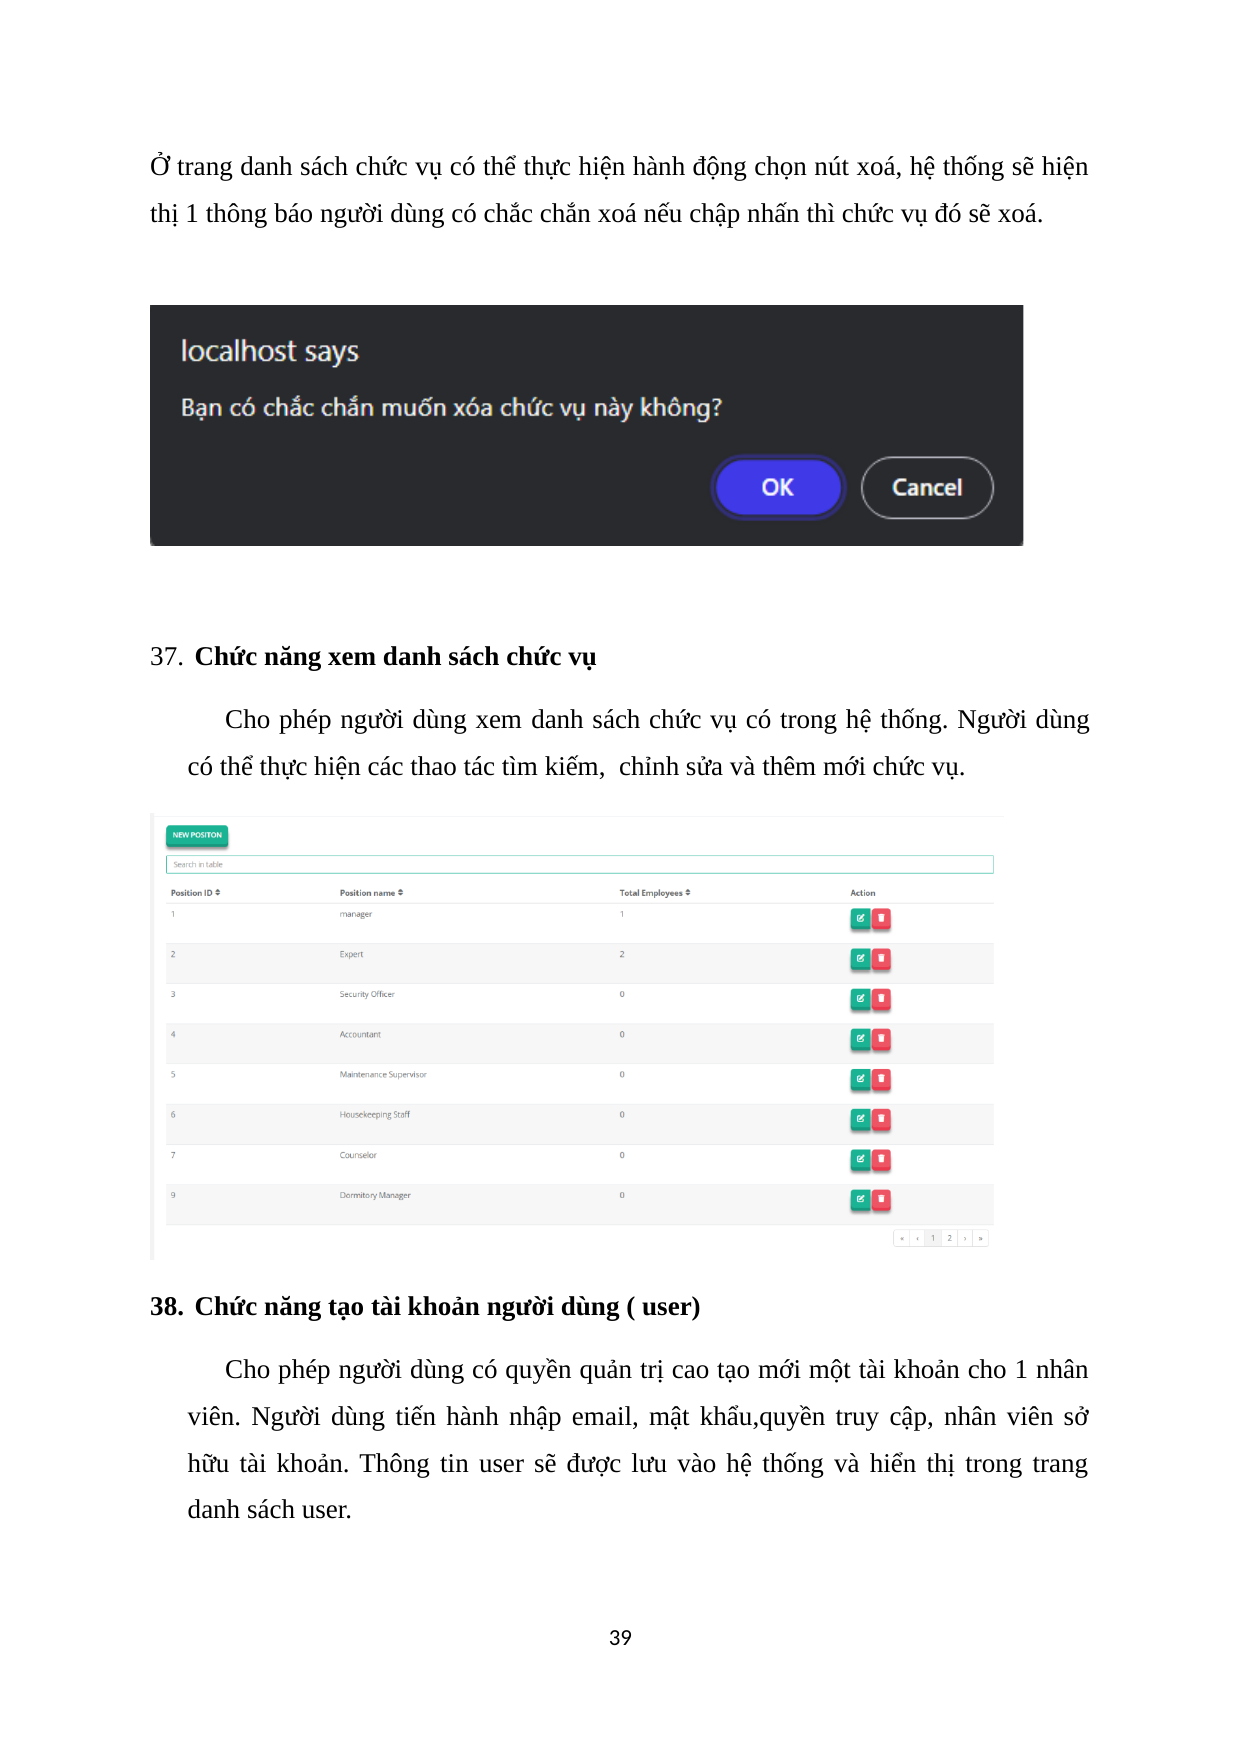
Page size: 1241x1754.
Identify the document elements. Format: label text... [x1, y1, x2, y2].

list Chức năng xem danh sách chức vụ [150, 640, 1090, 671]
list Chức năng tạo tài khoản người dùng ( user) [150, 1290, 1090, 1321]
text Cho phép người dùng có quyền quản trị cao tạo mới một tài khoản cho 1 nhân viên. Người dùng tiến hành nhập email, mật khẩu,quyền truy cập, nhân viên sở hữu tài khoản. Thông tin user sẽ được lưu vào hệ thống và hiển thị trong trang danh sách user. [187, 1353, 1090, 1525]
picture [150, 305, 1024, 546]
text Ở trang danh sách chức vụ có thể thực hiện hành động chọn nút xoá, hệ thống sẽ hiện thị 1 thông báo người dùng có chắc chắn xoá nếu chập nhấn thì chức vụ đó sẽ xoá. [150, 150, 1090, 228]
picture [150, 813, 1004, 1260]
text Cho phép người dùng xem danh sách chức vụ có trong hệ thống. Người dùng có thể thực hiện các thao tác tìm kiếm, chỉnh sửa và thêm mới chức vụ. [187, 703, 1090, 781]
